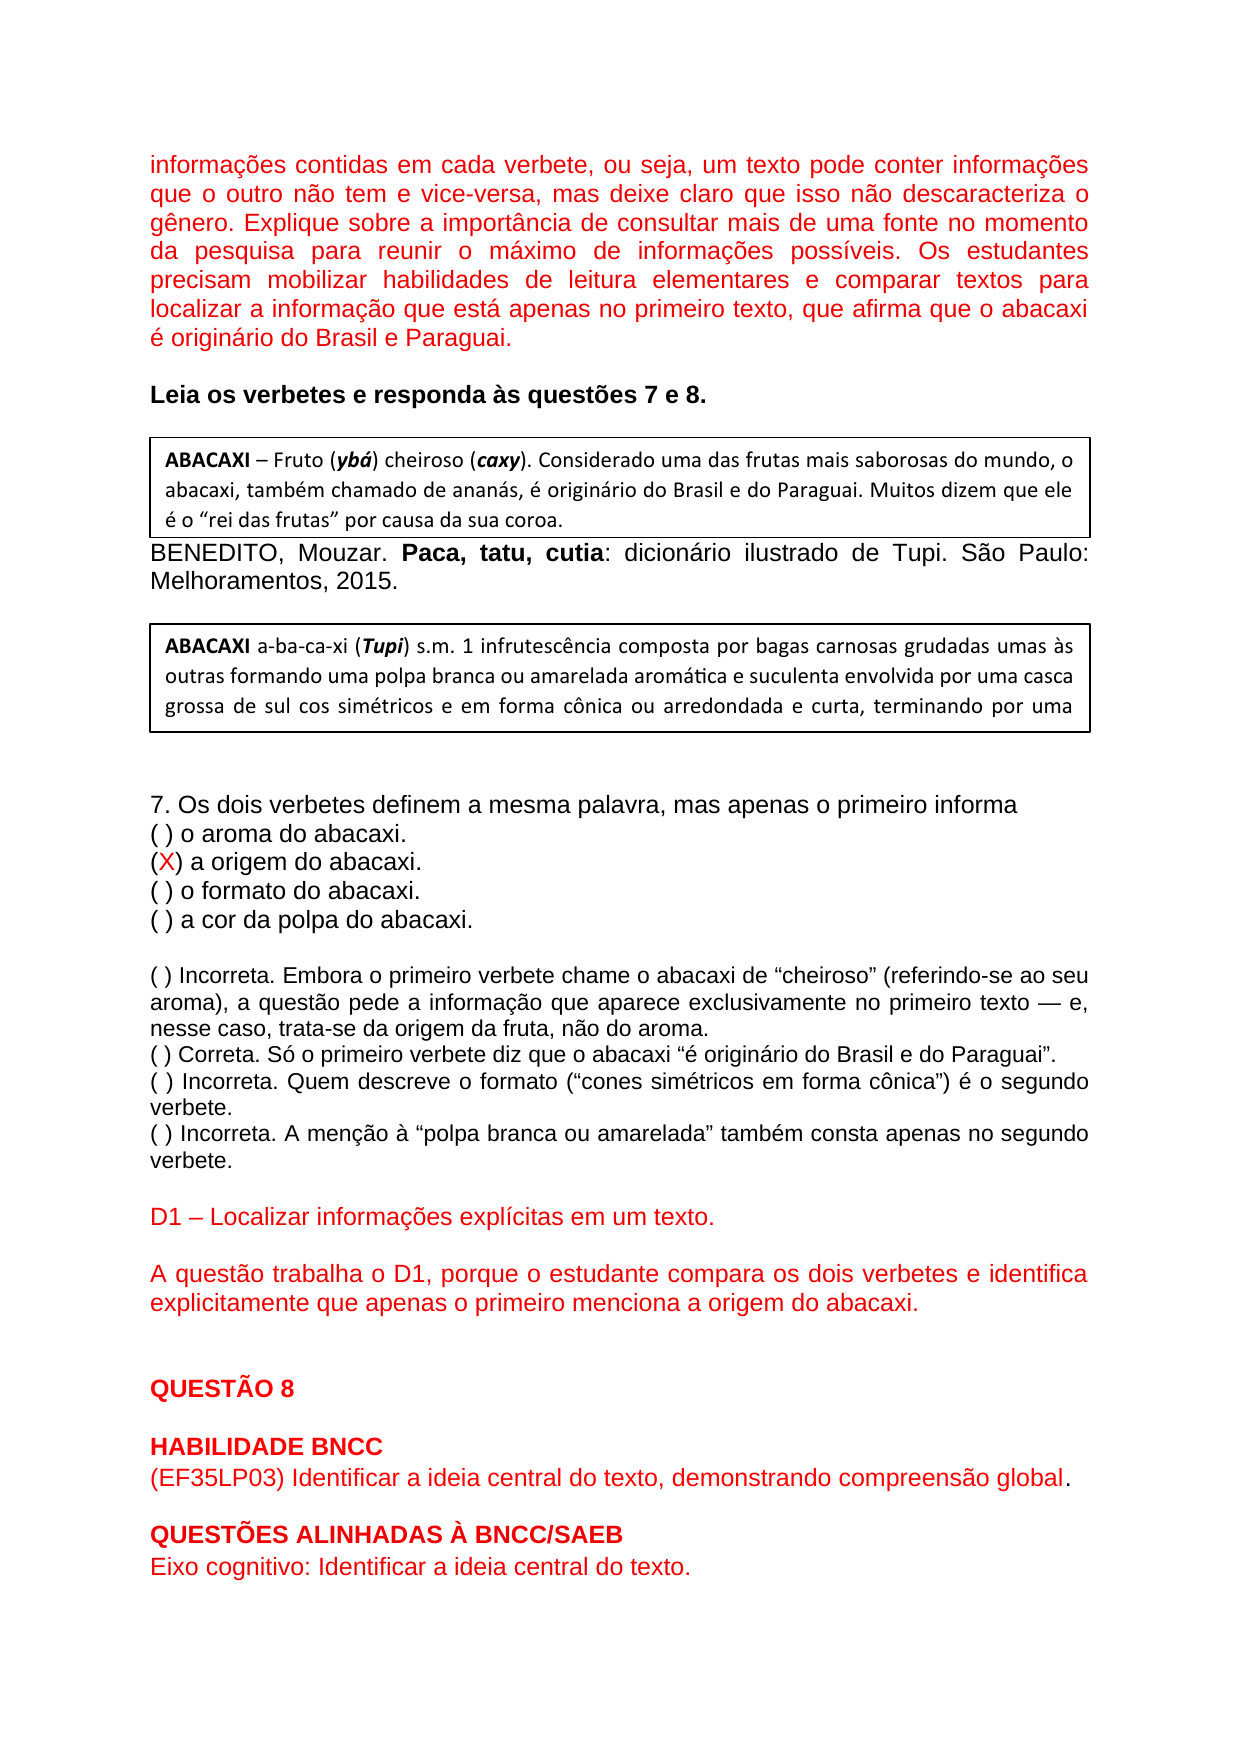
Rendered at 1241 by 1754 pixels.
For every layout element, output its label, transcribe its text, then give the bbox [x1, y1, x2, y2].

text QUESTÃO 8 [150, 1374, 1090, 1403]
text (X) a origem do abacaxi. [150, 847, 1090, 876]
text (EF35LP03) Identificar a ideia central do texto, demonstrando compreensão global. [150, 1463, 1090, 1492]
text ( ) Incorreta. A menção à “polpa branca ou amarelada” também consta apenas no segundo verbete. [150, 1120, 1090, 1173]
text ( ) a cor da polpa do abacaxi. [150, 905, 1090, 933]
text D1 – Localizar informações explícitas em um texto. [150, 1202, 1090, 1231]
text BENEDITO, Mouzar. Paca, tatu, cutia: dicionário ilustrado de Tupi. São Paulo: Melhoramentos, 2015. [150, 538, 1090, 595]
text ( ) Incorreta. Quem descreve o formato (“cones simétricos em forma cônica”) é o segundo verbete. [150, 1068, 1090, 1120]
text Eixo cognitivo: Identificar a ideia central do texto. [150, 1551, 1090, 1580]
text ( ) Incorreta. Embora o primeiro verbete chame o abacaxi de “cheiroso” (referindo-se ao seu aroma), a questão pede a informação que aparece exclusivamente no primeiro texto — e, nesse caso, trata-se da origem da fruta, não do aroma. [150, 962, 1090, 1041]
text QUESTÕES ALINHADAS À BNCC/SAEB [150, 1520, 1090, 1549]
text A questão trabalha o D1, porque o estudante compara os dois verbetes e identifica explicitamente que apenas o primeiro menciona a origem do abacaxi. [150, 1259, 1090, 1317]
text HABILIDADE BNCC [150, 1432, 1090, 1461]
text 7. Os dois verbetes definem a mesma palavra, mas apenas o primeiro informa [150, 790, 1090, 818]
text ( ) Correta. Só o primeiro verbete diz que o abacaxi “é originário do Brasil e do Paraguai”. [150, 1041, 1090, 1068]
text ( ) o aroma do abacaxi. [150, 818, 1090, 847]
text Leia os verbetes e responda às questões 7 e 8. [150, 380, 1090, 409]
text ( ) o formato do abacaxi. [150, 876, 1090, 905]
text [150, 150, 1090, 351]
